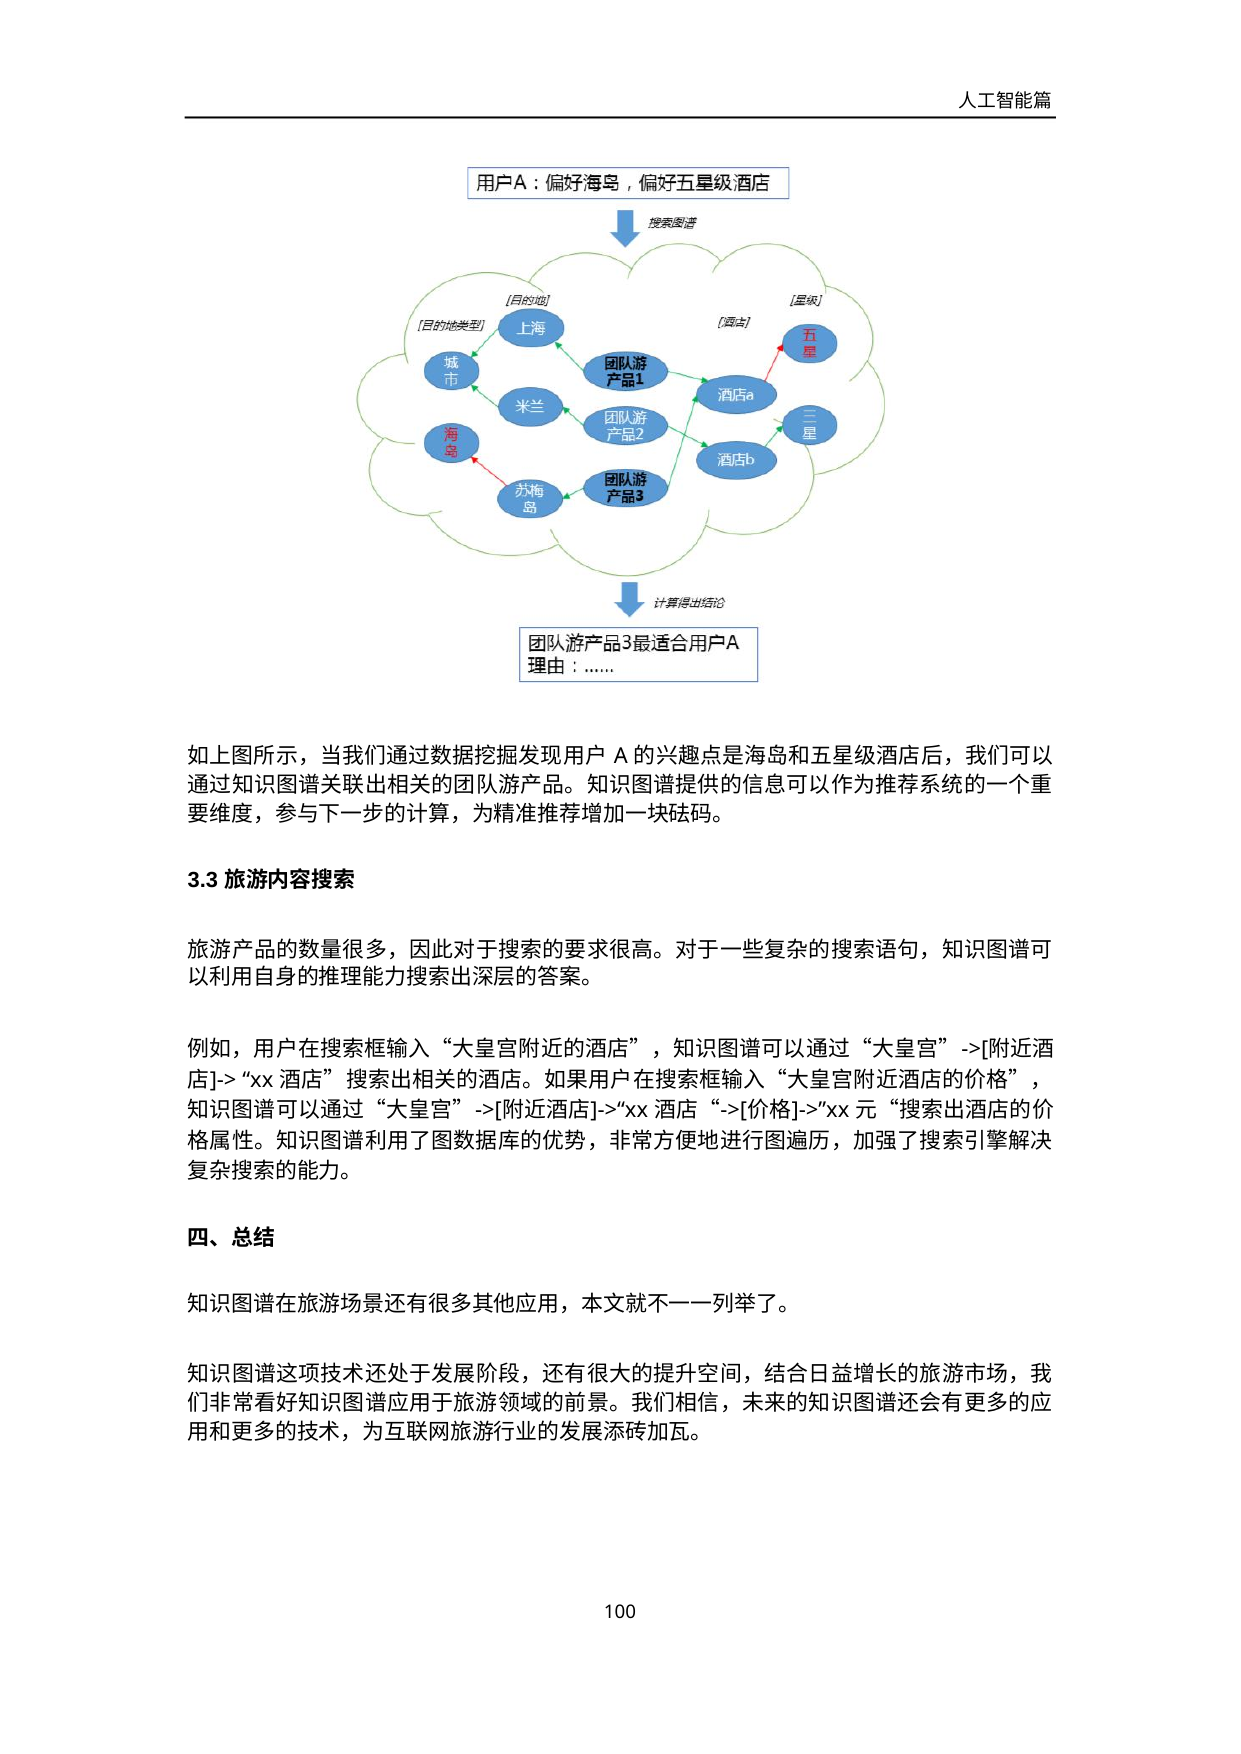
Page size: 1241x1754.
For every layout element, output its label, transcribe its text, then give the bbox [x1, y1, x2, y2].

text 100 [150, 1603, 1089, 1623]
text 如上图所示，当我们通过数据挖掘发现用户 A 的兴趣点是海岛和五星级酒店后，我们可以通过知识图谱关联出相关的团队游产品。知识图谱提供的信息可以作为推荐系统的一个重要维度，参与下一步的计算，为精准推荐增加一块砝码。 [187, 740, 1054, 828]
text 旅游产品的数量很多，因此对于搜索的要求很高。对于一些复杂的搜索语句，知识图谱可以利用自身的推理能力搜索出深层的答案。 [187, 935, 1054, 990]
text 人工智能篇 [958, 92, 1089, 111]
text 知识图谱这项技术还处于发展阶段，还有很大的提升空间，结合日益增长的旅游市场，我们非常看好知识图谱应用于旅游领域的前景。我们相信，未来的知识图谱还会有更多的应用和更多的技术，为互联网旅游行业的发展添砖加瓦。 [187, 1358, 1054, 1446]
text 知识图谱在旅游场景还有很多其他应用，本文就不一一列举了。 [187, 1293, 1090, 1316]
picture [184, 116, 1056, 694]
text 四、总结 [187, 1226, 1090, 1251]
text 3.3 旅游内容搜索 [187, 866, 1090, 893]
text 例如，用户在搜索框输入“大皇宫附近的酒店”，知识图谱可以通过“大皇宫”->[附近酒店]-> “xx 酒店”搜索出相关的酒店。如果用户在搜索框输入“大皇宫附近酒店的价格”，知识图谱可以通过“大皇宫”->[附近酒店]->“xx 酒店“->[价格]->”xx 元“搜索出酒店的价格属性。知识图谱利用了图数据库的优势，非常方便地进行图遍历，加强了搜索引擎解决复杂搜索的能力。 [187, 1032, 1054, 1185]
